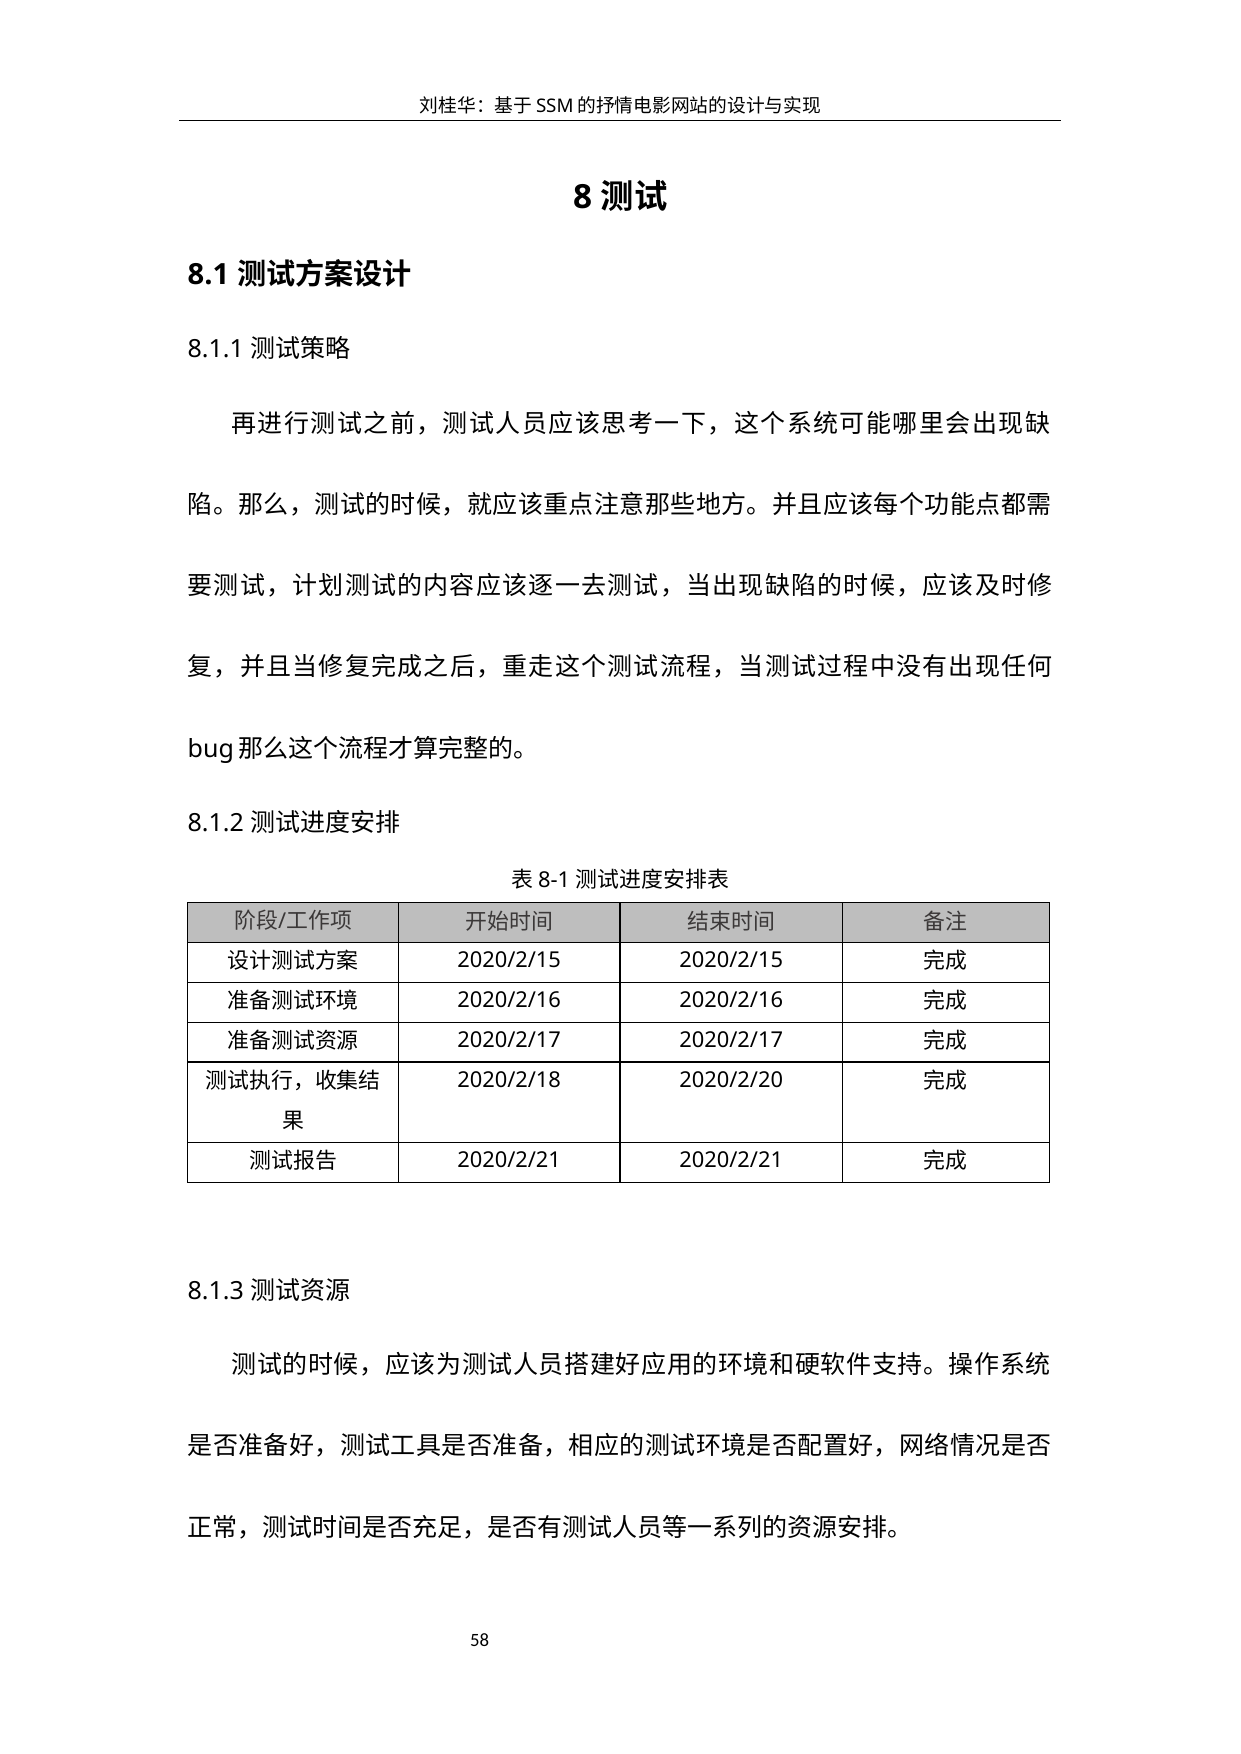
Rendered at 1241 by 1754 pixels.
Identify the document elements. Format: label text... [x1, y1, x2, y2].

table_cell 测试执行，收集结果 [188, 1063, 398, 1142]
table_cell 准备测试资源 [188, 1023, 398, 1061]
text 测试的时候，应该为测试人员搭建好应用的环境和硬软件支持。操作系统是否准备好，测试工具是否准备，相应的测试环境是否配置好，网络情况是否正常，测试时间是否充足，是否有测试人员等一系列的资源安排。 [187, 1330, 1053, 1558]
table_cell 2020/2/18 [399, 1063, 619, 1142]
subtitle 8.1 测试方案设计 [187, 239, 1053, 304]
table_cell 2020/2/17 [621, 1023, 842, 1061]
table_header 结束时间 [621, 903, 842, 942]
table_cell 2020/2/17 [399, 1023, 619, 1061]
table_cell 准备测试环境 [188, 983, 398, 1022]
table_header 备注 [843, 903, 1049, 942]
table_cell 2020/2/16 [399, 983, 619, 1022]
table_cell 设计测试方案 [188, 943, 398, 982]
table_cell 完成 [843, 1023, 1049, 1061]
table_header 开始时间 [399, 903, 619, 942]
subtitle 8.1.2 测试进度安排 [187, 788, 1053, 853]
table_cell 2020/2/15 [399, 943, 619, 982]
table_cell 完成 [843, 943, 1049, 982]
table_cell 测试报告 [188, 1143, 398, 1182]
table_cell 完成 [843, 1143, 1049, 1182]
table_cell 完成 [843, 983, 1049, 1022]
text 表8-1 测试进度安排表 [187, 862, 1053, 894]
table_header 阶段/工作项 [188, 903, 398, 942]
table_cell 2020/2/21 [621, 1143, 842, 1182]
table_cell 完成 [843, 1063, 1049, 1142]
text 8 测试 [187, 162, 1053, 227]
text 再进行测试之前，测试人员应该思考一下，这个系统可能哪里会出现缺陷。那么，测试的时候，就应该重点注意那些地方。并且应该每个功能点都需要测试，计划测试的内容应该逐一去测试，当出现缺陷的时候，应该及时修复，并且当修复完成之后，重走这个测试流程，当测试过程中没有出现任何bug那么这个流程才算完整的。 [187, 389, 1053, 779]
table_cell 2020/2/15 [621, 943, 842, 982]
table_cell 2020/2/21 [399, 1143, 619, 1182]
subtitle 8.1.1 测试策略 [187, 314, 1053, 379]
table_cell 2020/2/16 [621, 983, 842, 1022]
table_cell 2020/2/20 [621, 1063, 842, 1142]
subtitle 8.1.3 测试资源 [187, 1256, 1053, 1321]
